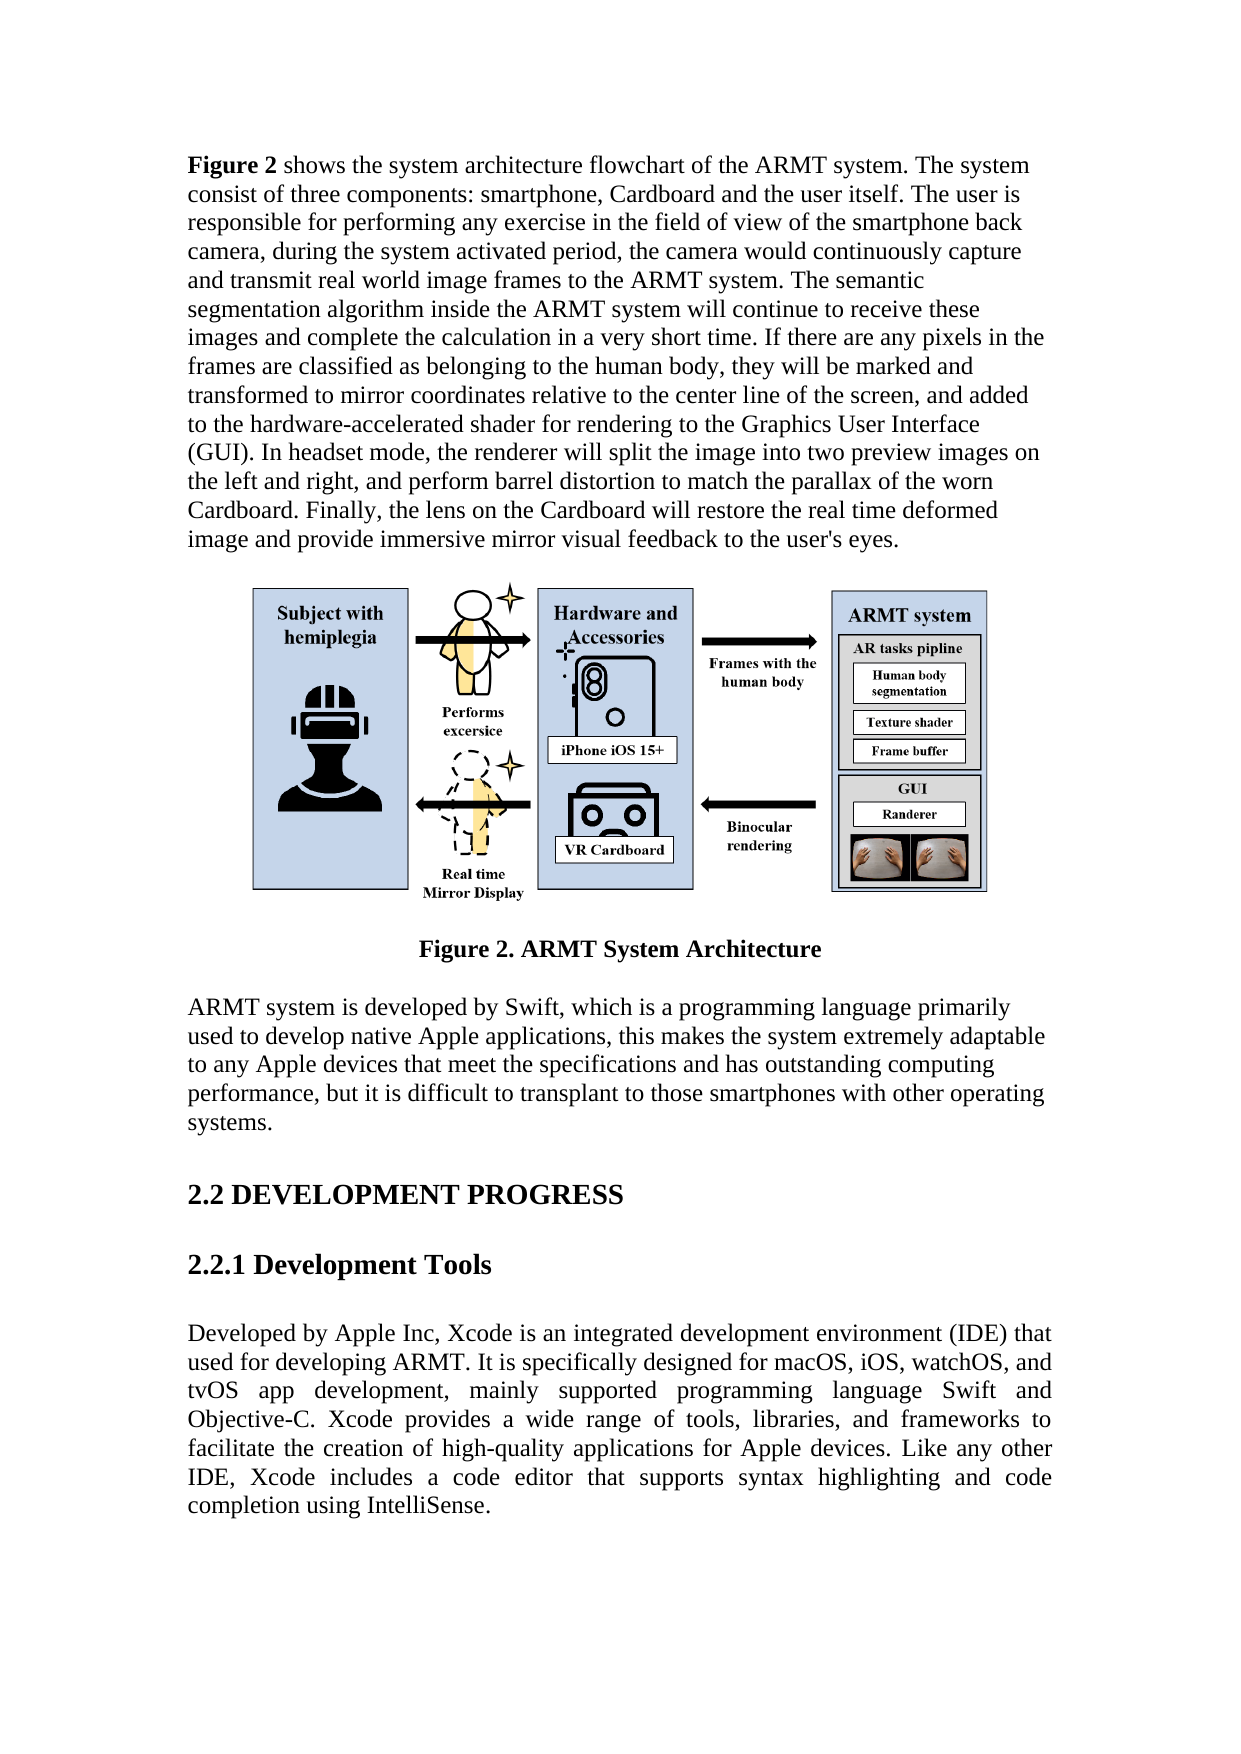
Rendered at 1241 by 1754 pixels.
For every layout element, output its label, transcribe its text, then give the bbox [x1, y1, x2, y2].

subtitle 2.2 DEVELOPMENT PROGRESS [187, 1177, 1053, 1211]
picture [252, 581, 988, 906]
text Figure 2 shows the system architecture flowchart of the ARMT system. The system consist of three components: smartphone, Cardboard and the user itself. The user is responsible for performing any exercise in the field of view of the smartphone back camera, during the system activated period, the camera would continuously capture and transmit real world image frames to the ARMT system. The semantic segmentation algorithm inside the ARMT system will continue to receive these images and complete the calculation in a very short time. If there are any pixels in the frames are classified as belonging to the human body, they will be marked and transformed to mirror coordinates relative to the center line of the screen, and added to the hardware-accelerated shader for rendering to the Graphics User Interface (GUI). In headset mode, the renderer will split the image into two preview images on the left and right, and perform barrel distortion to match the parallax of the worn Cardboard. Finally, the lens on the Cardboard will restore the real time deformed image and provide immersive mirror visual feedback to the user's eyes. [187, 150, 1053, 552]
text Developed by Apple Inc, Xcode is an integrated development environment (IDE) that used for developing ARMT. It is specifically designed for macOS, iOS, watchOS, and tvOS app development, mainly supported programming language Swift and Objective-C. Xcode provides a wide range of tools, libraries, and frameworks to facilitate the creation of high-quality applications for Apple devices. Like any other IDE, Xcode includes a code editor that supports syntax highlighting and code completion using IntelliSense. [187, 1318, 1053, 1519]
text ARMT system is developed by Swift, which is a programming language primarily used to develop native Apple applications, this makes the system extremely adaptable to any Apple devices that meet the specifications and has outstanding computing performance, but it is difficult to transplant to those smartphones with other operating systems. [187, 992, 1053, 1136]
text Figure 2. ARMT System Architecture [187, 934, 1053, 963]
subtitle 2.2.1 Development Tools [187, 1247, 1053, 1281]
